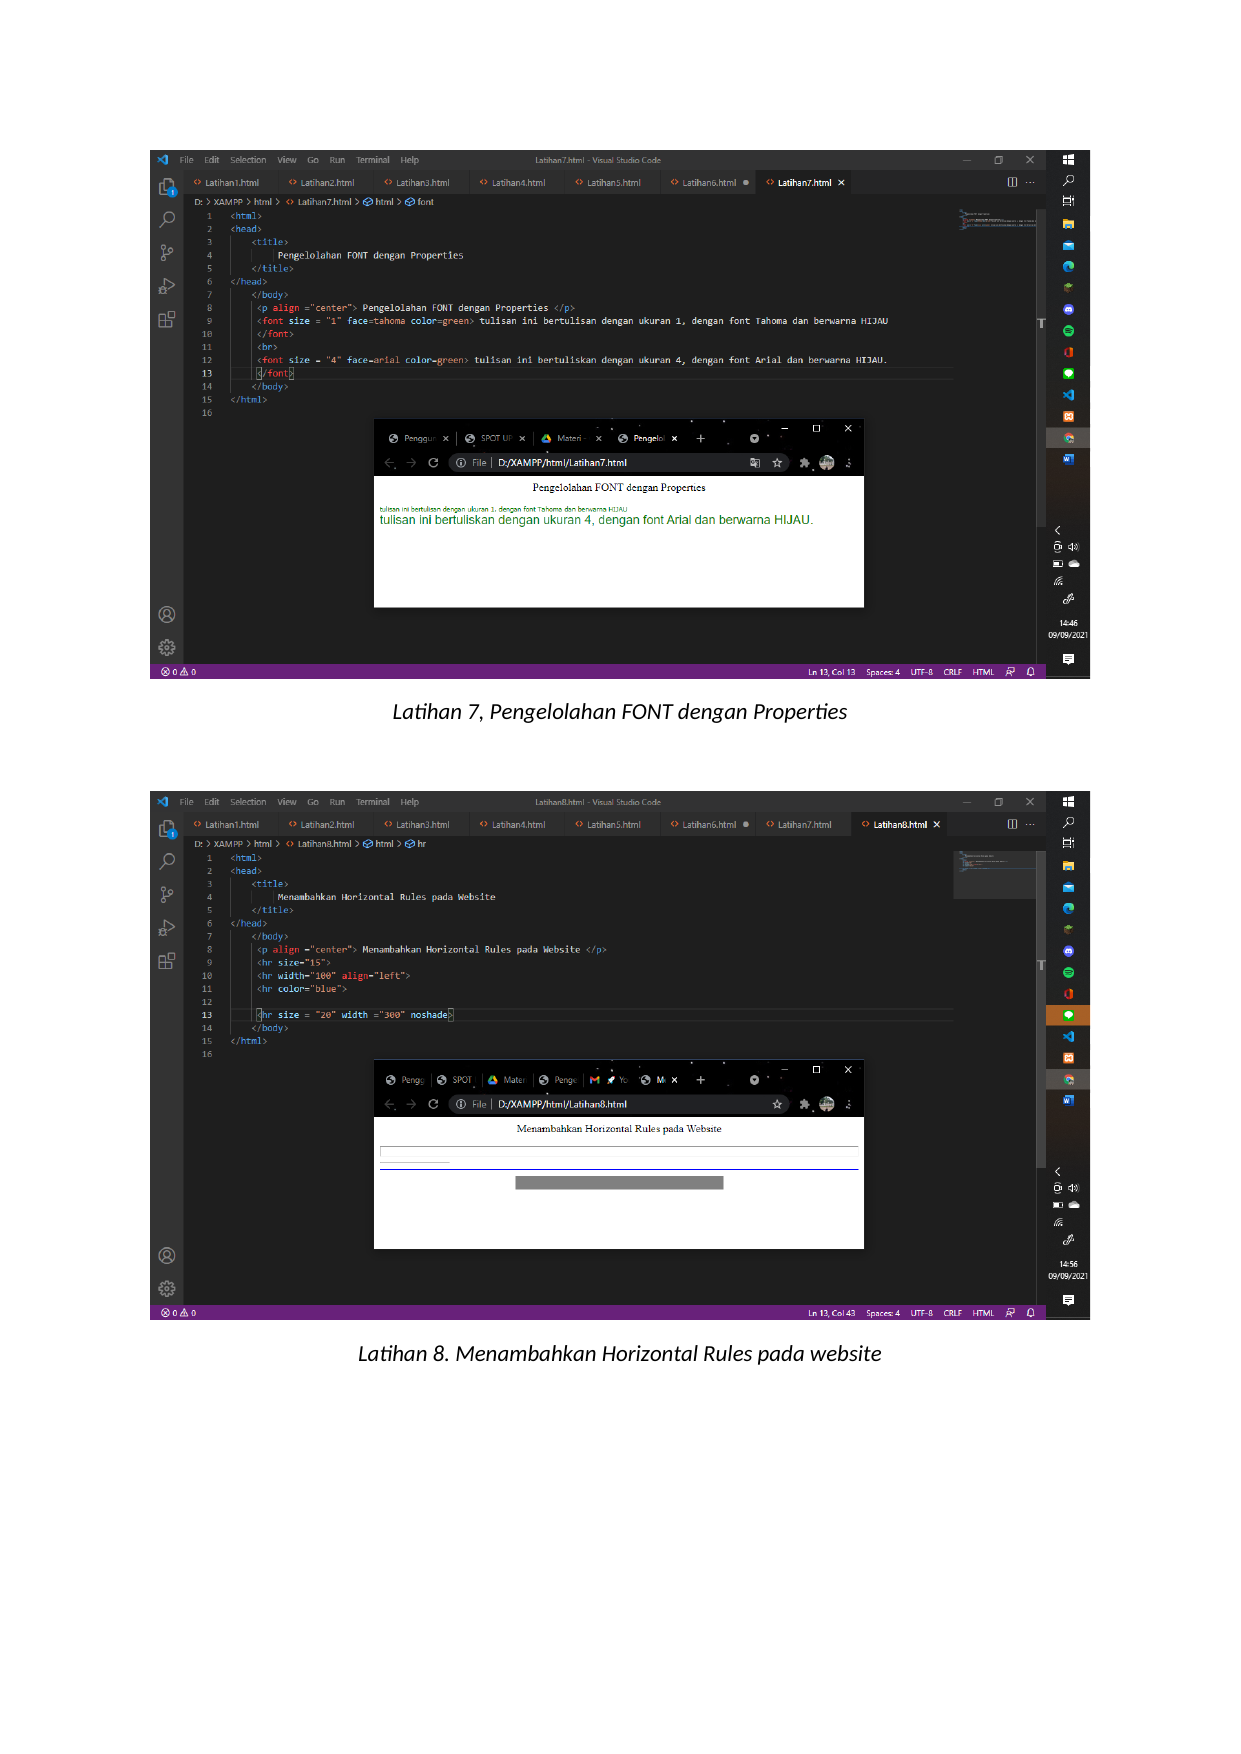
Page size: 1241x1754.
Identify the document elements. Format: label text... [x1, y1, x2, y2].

text Latihan 8. Menambahkan Horizontal Rules pada website [150, 1339, 1090, 1367]
picture [150, 150, 1091, 679]
text Latihan 7, Pengelolahan FONT dengan Properties [150, 697, 1090, 726]
picture [150, 791, 1091, 1320]
